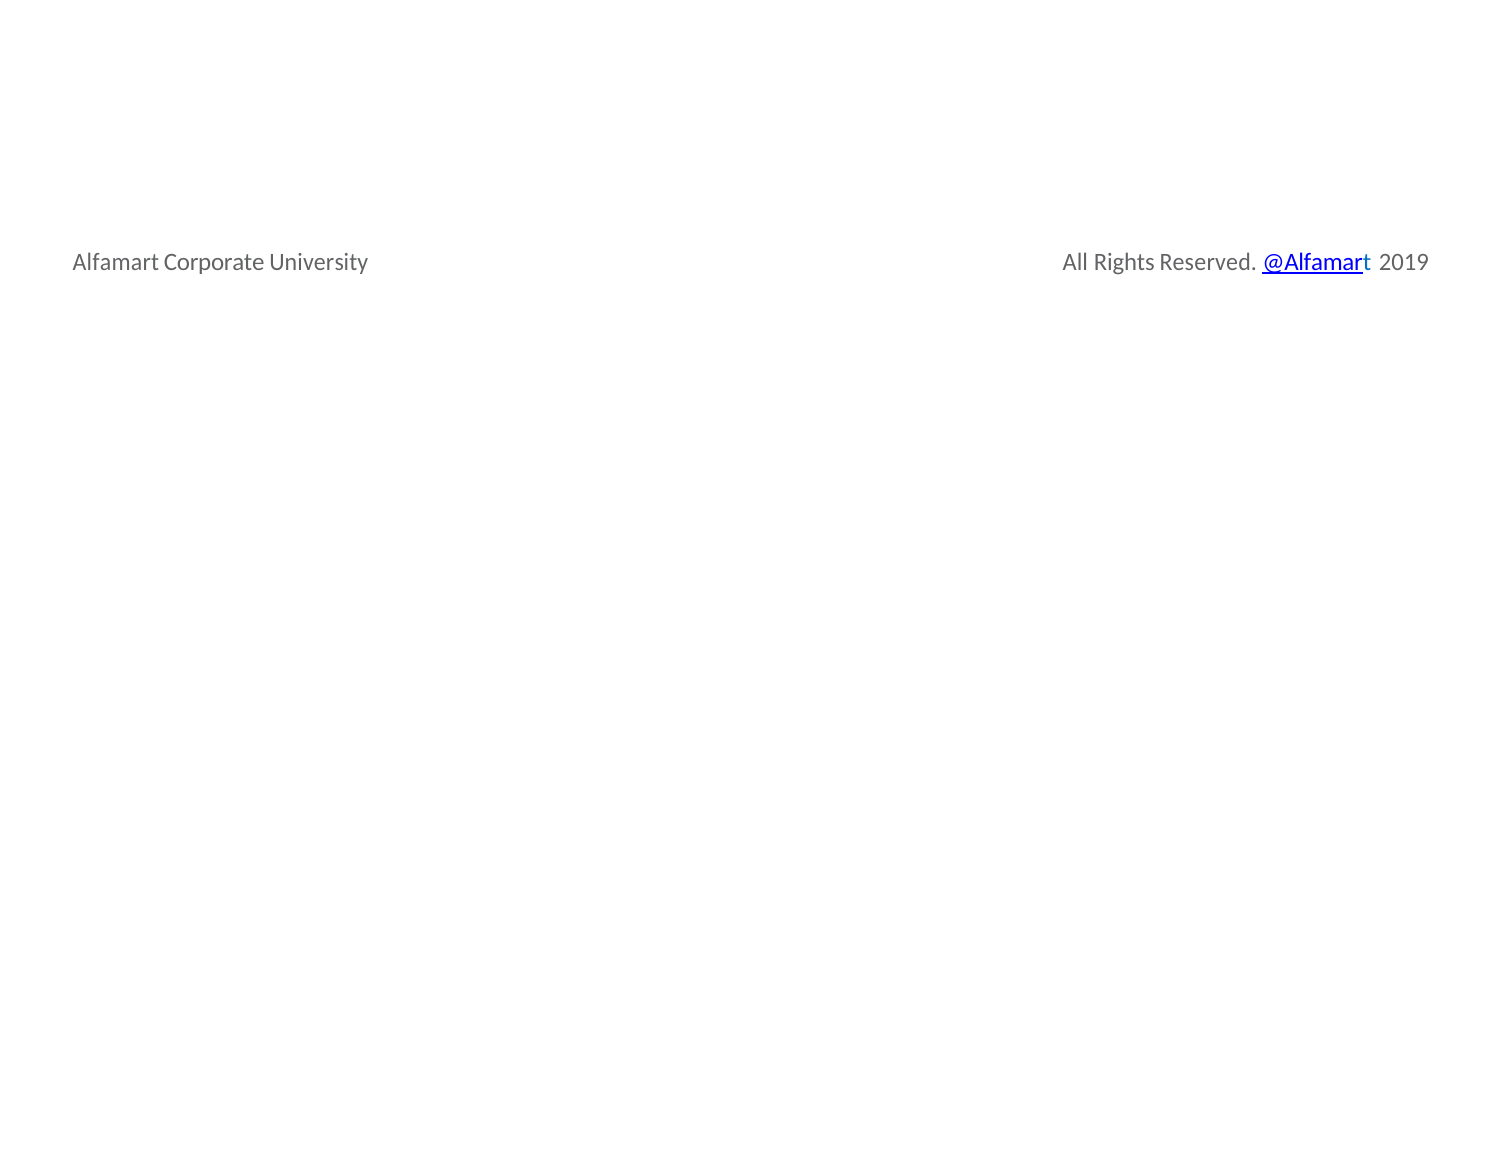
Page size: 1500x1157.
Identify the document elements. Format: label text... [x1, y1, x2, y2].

text Alfamart Corporate University All Rights Reserved. @Alfamart 2019 [72, 250, 1440, 275]
